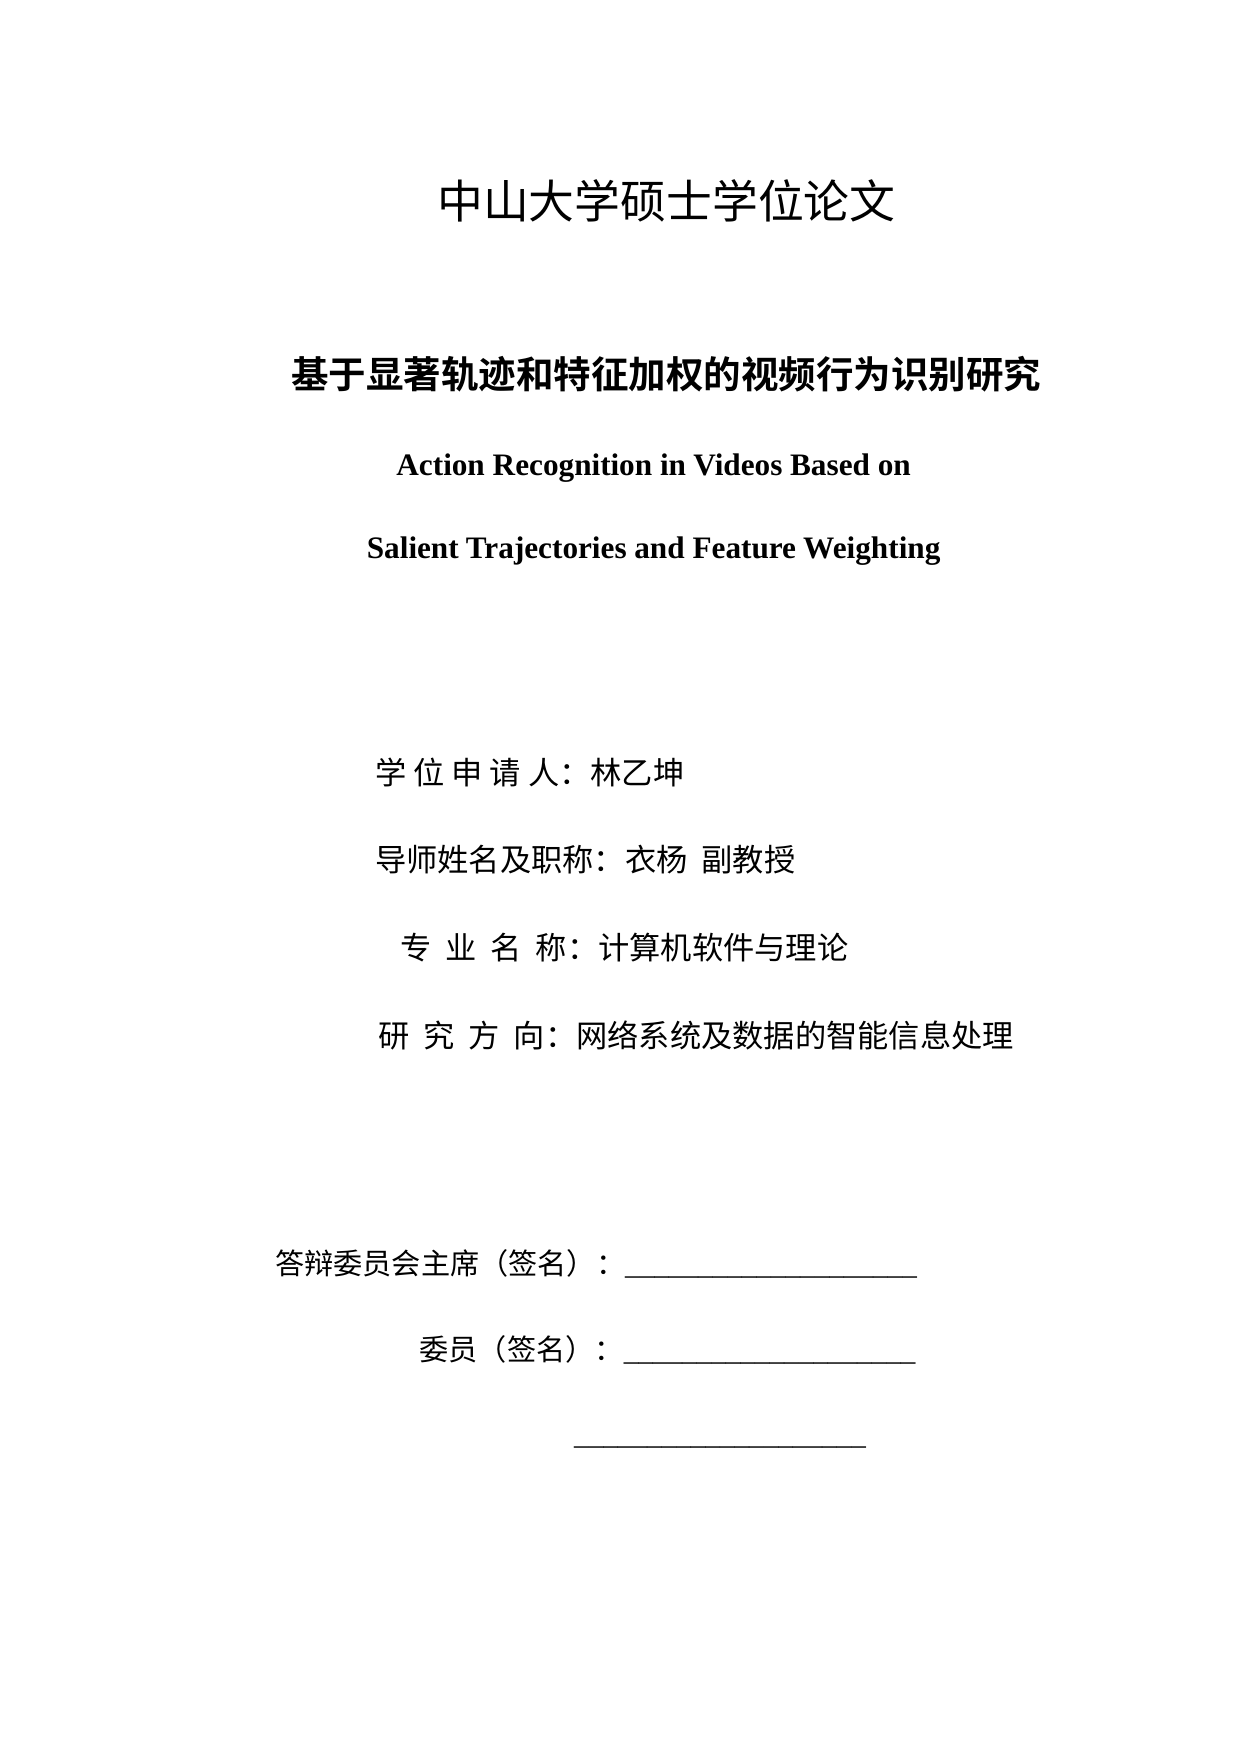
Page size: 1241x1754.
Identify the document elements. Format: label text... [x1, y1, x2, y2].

text 专 业 名 称：计算机软件与理论 [187, 913, 1053, 978]
text 学 位 申 请 人：林乙坤 [187, 738, 1053, 803]
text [187, 1401, 1053, 1466]
text 中山大学硕士学位论文 [187, 150, 1053, 247]
text Action Recognition in Videos Based on [187, 432, 1053, 497]
text 委员（签名）：____________________ [187, 1315, 1053, 1380]
text 研 究 方 向：网络系统及数据的智能信息处理 [187, 1001, 1053, 1066]
text 基于显著轨迹和特征加权的视频行为识别研究 [187, 339, 1053, 404]
text Salient Trajectories and Feature Weighting [187, 514, 1053, 579]
text 答辩委员会主席（签名）：____________________ [187, 1229, 1053, 1294]
text 导师姓名及职称：衣杨 副教授 [187, 826, 1053, 891]
